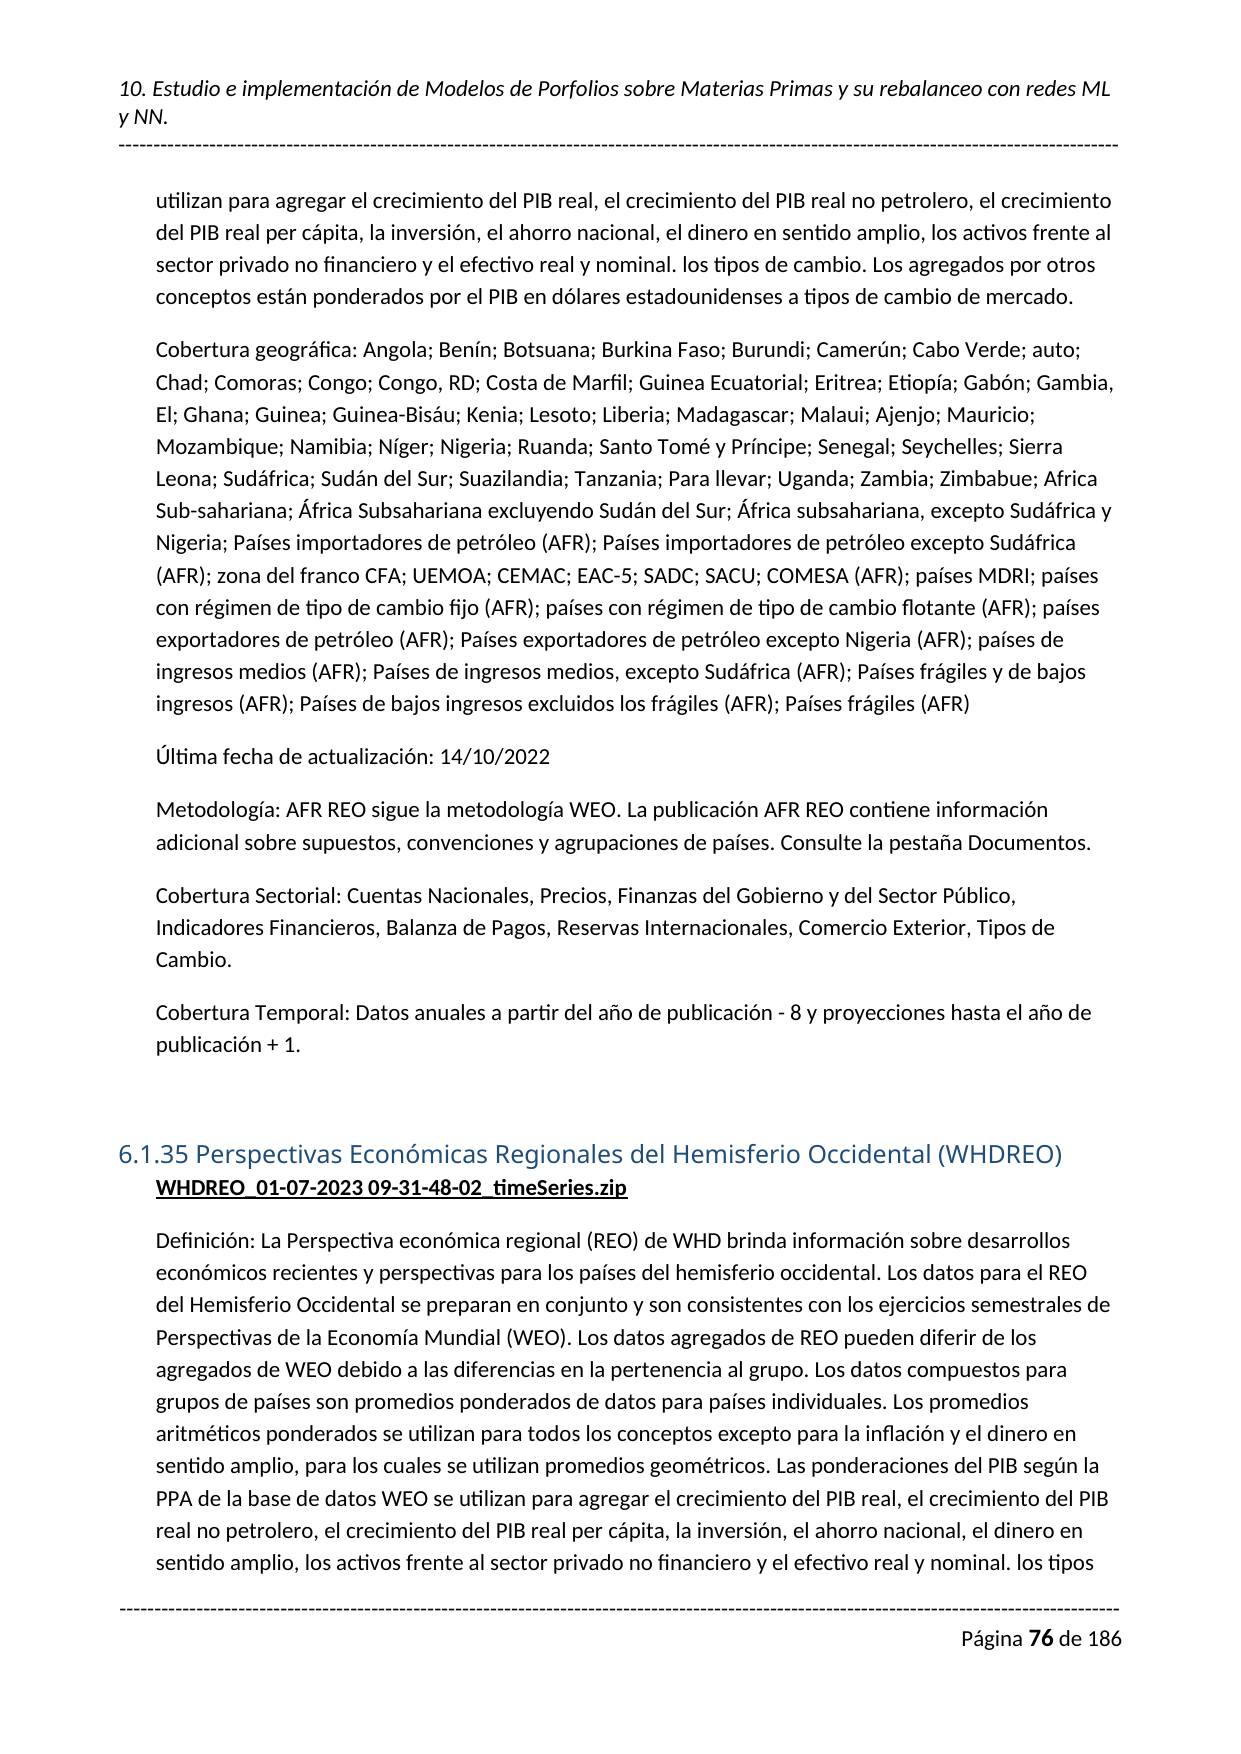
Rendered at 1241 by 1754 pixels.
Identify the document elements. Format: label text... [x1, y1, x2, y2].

text Cobertura Sectorial: Cuentas Nacionales, Precios, Finanzas del Gobierno y del Sector Público, Indicadores Financieros, Balanza de Pagos, Reservas Internacionales, Comercio Exterior, Tipos de Cambio. [156, 881, 1122, 973]
text Última fecha de actualización: 14/10/2022 [156, 742, 1122, 771]
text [156, 1226, 1122, 1576]
subtitle 6.1.35 Perspectivas Económicas Regionales del Hemisferio Occidental (WHDREO) [118, 1136, 1122, 1170]
text Metodología: AFR REO sigue la metodología WEO. La publicación AFR REO contiene información adicional sobre supuestos, convenciones y agrupaciones de países. Consulte la pestaña Documentos. [156, 796, 1122, 856]
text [156, 186, 1122, 310]
text WHDREO_01-07-2023 09-31-48-02_timeSeries.zip [156, 1173, 1122, 1201]
text Cobertura geográfica: Angola; Benín; Botsuana; Burkina Faso; Burundi; Camerún; Cabo Verde; auto; Chad; Comoras; Congo; Congo, RD; Costa de Marfil; Guinea Ecuatorial; Eritrea; Etiopía; Gabón; Gambia, El; Ghana; Guinea; Guinea-Bisáu; Kenia; Lesoto; Liberia; Madagascar; Malaui; Ajenjo; Mauricio; Mozambique; Namibia; Níger; Nigeria; Ruanda; Santo Tomé y Príncipe; Senegal; Seychelles; Sierra Leona; Sudáfrica; Sudán del Sur; Suazilandia; Tanzania; Para llevar; Uganda; Zambia; Zimbabue; Africa Sub-sahariana; África Subsahariana excluyendo Sudán del Sur; África subsahariana, excepto Sudáfrica y Nigeria; Países importadores de petróleo (AFR); Países importadores de petróleo excepto Sudáfrica (AFR); zona del franco CFA; UEMOA; CEMAC; EAC-5; SADC; SACU; COMESA (AFR); países MDRI; países con régimen de tipo de cambio fijo (AFR); países con régimen de tipo de cambio flotante (AFR); países exportadores de petróleo (AFR); Países exportadores de petróleo excepto Nigeria (AFR); países de ingresos medios (AFR); Países de ingresos medios, excepto Sudáfrica (AFR); Países frágiles y de bajos ingresos (AFR); Países de bajos ingresos excluidos los frágiles (AFR); Países frágiles (AFR) [156, 335, 1122, 717]
text Cobertura Temporal: Datos anuales a partir del año de publicación - 8 y proyecciones hasta el año de publicación + 1. [156, 998, 1122, 1058]
